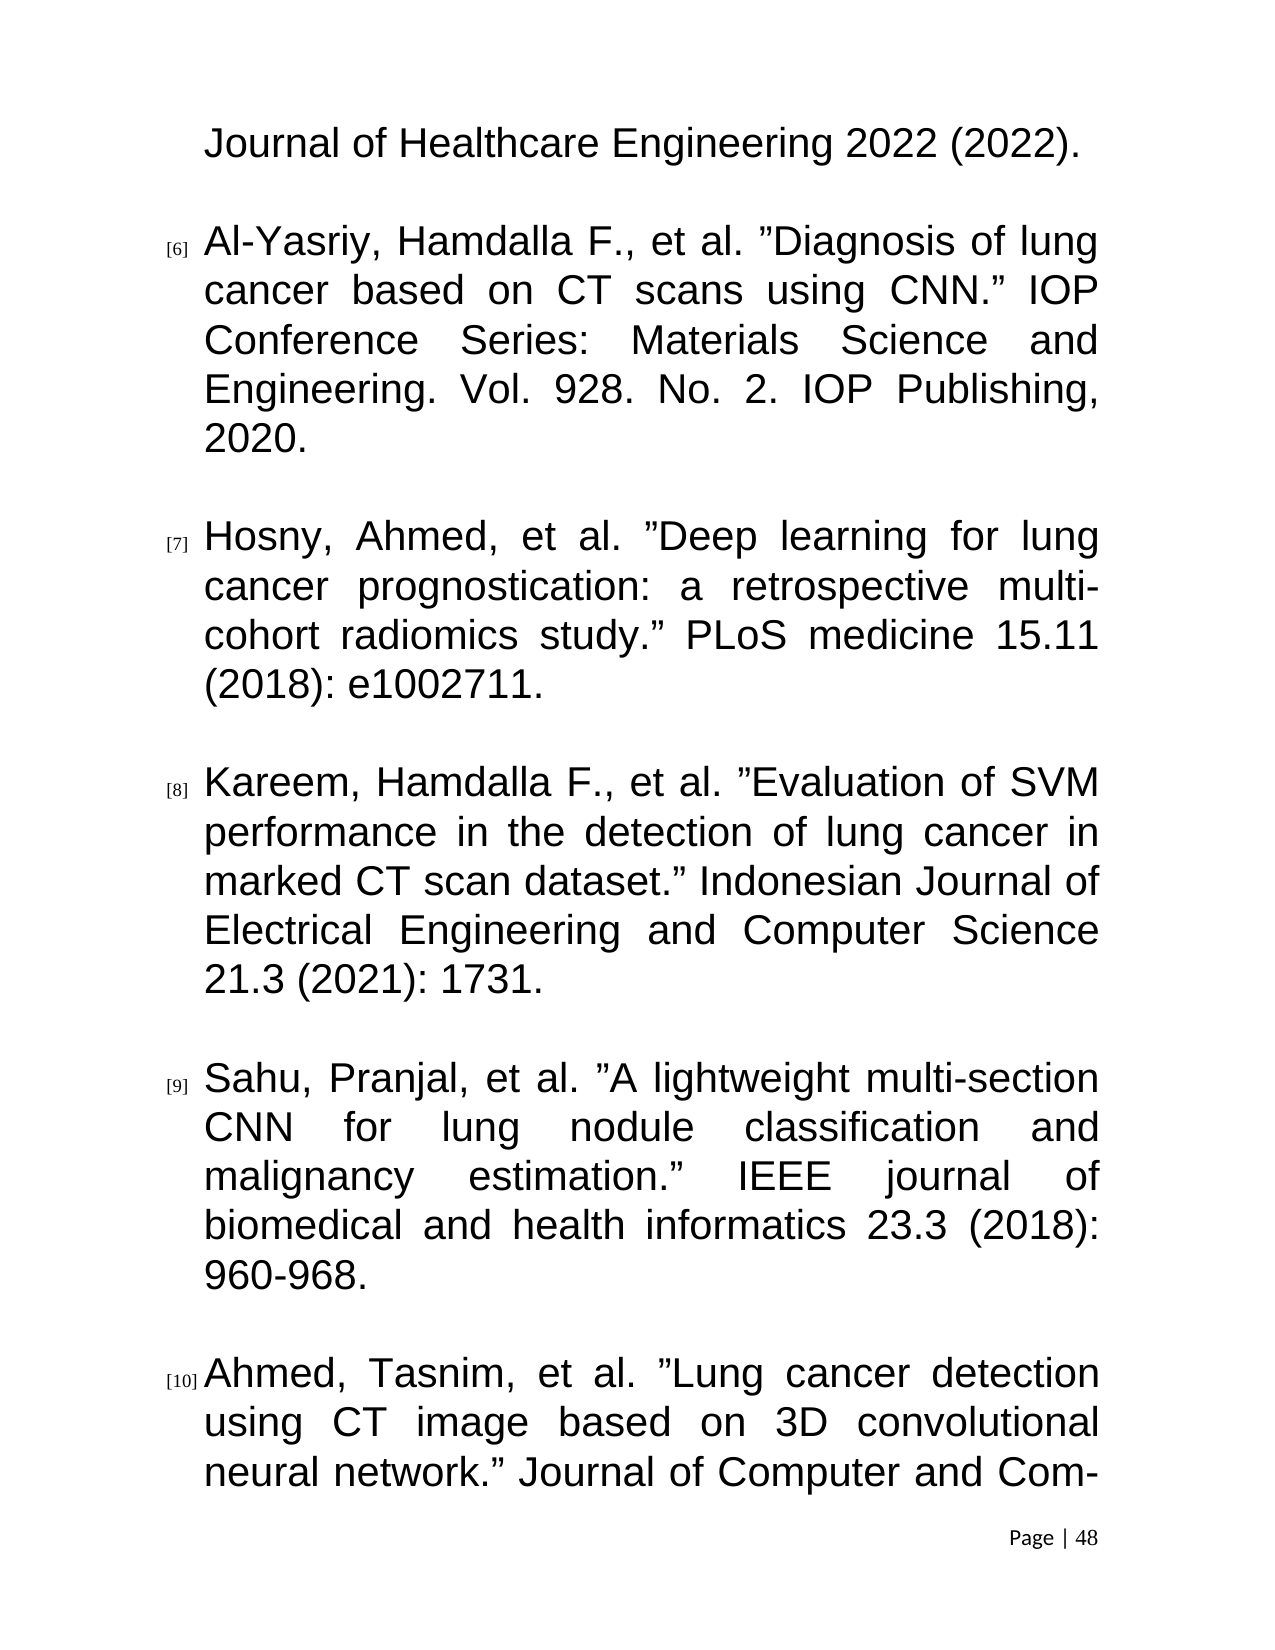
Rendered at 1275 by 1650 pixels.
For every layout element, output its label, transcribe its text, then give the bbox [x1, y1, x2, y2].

list Al-Yasriy, Hamdalla F., et al. ”Diagnosis of lung cancer based on CT scans using CNN.” IOP Conference Series: Materials Science and Engineering. Vol. 928. No. 2. IOP Publishing, 2020. [166, 216, 1099, 461]
list Sahu, Pranjal, et al. ”A lightweight multi-section CNN for lung nodule classification and malignancy estimation.” IEEE journal of biomedical and health informatics 23.3 (2018): 960-968. [166, 1053, 1100, 1298]
list Hosny, Ahmed, et al. ”Deep learning for lung cancer prognostication: a retrospective multi-cohort radiomics study.” PLoS medicine 15.11 (2018): e1002711. [166, 512, 1099, 707]
list Kareem, Hamdalla F., et al. ”Evaluation of SVM performance in the detection of lung cancer in marked CT scan dataset.” Indonesian Journal of Electrical Engineering and Computer Science 21.3 (2021): 1731. [166, 758, 1099, 1003]
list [166, 118, 1100, 166]
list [166, 1348, 1100, 1495]
